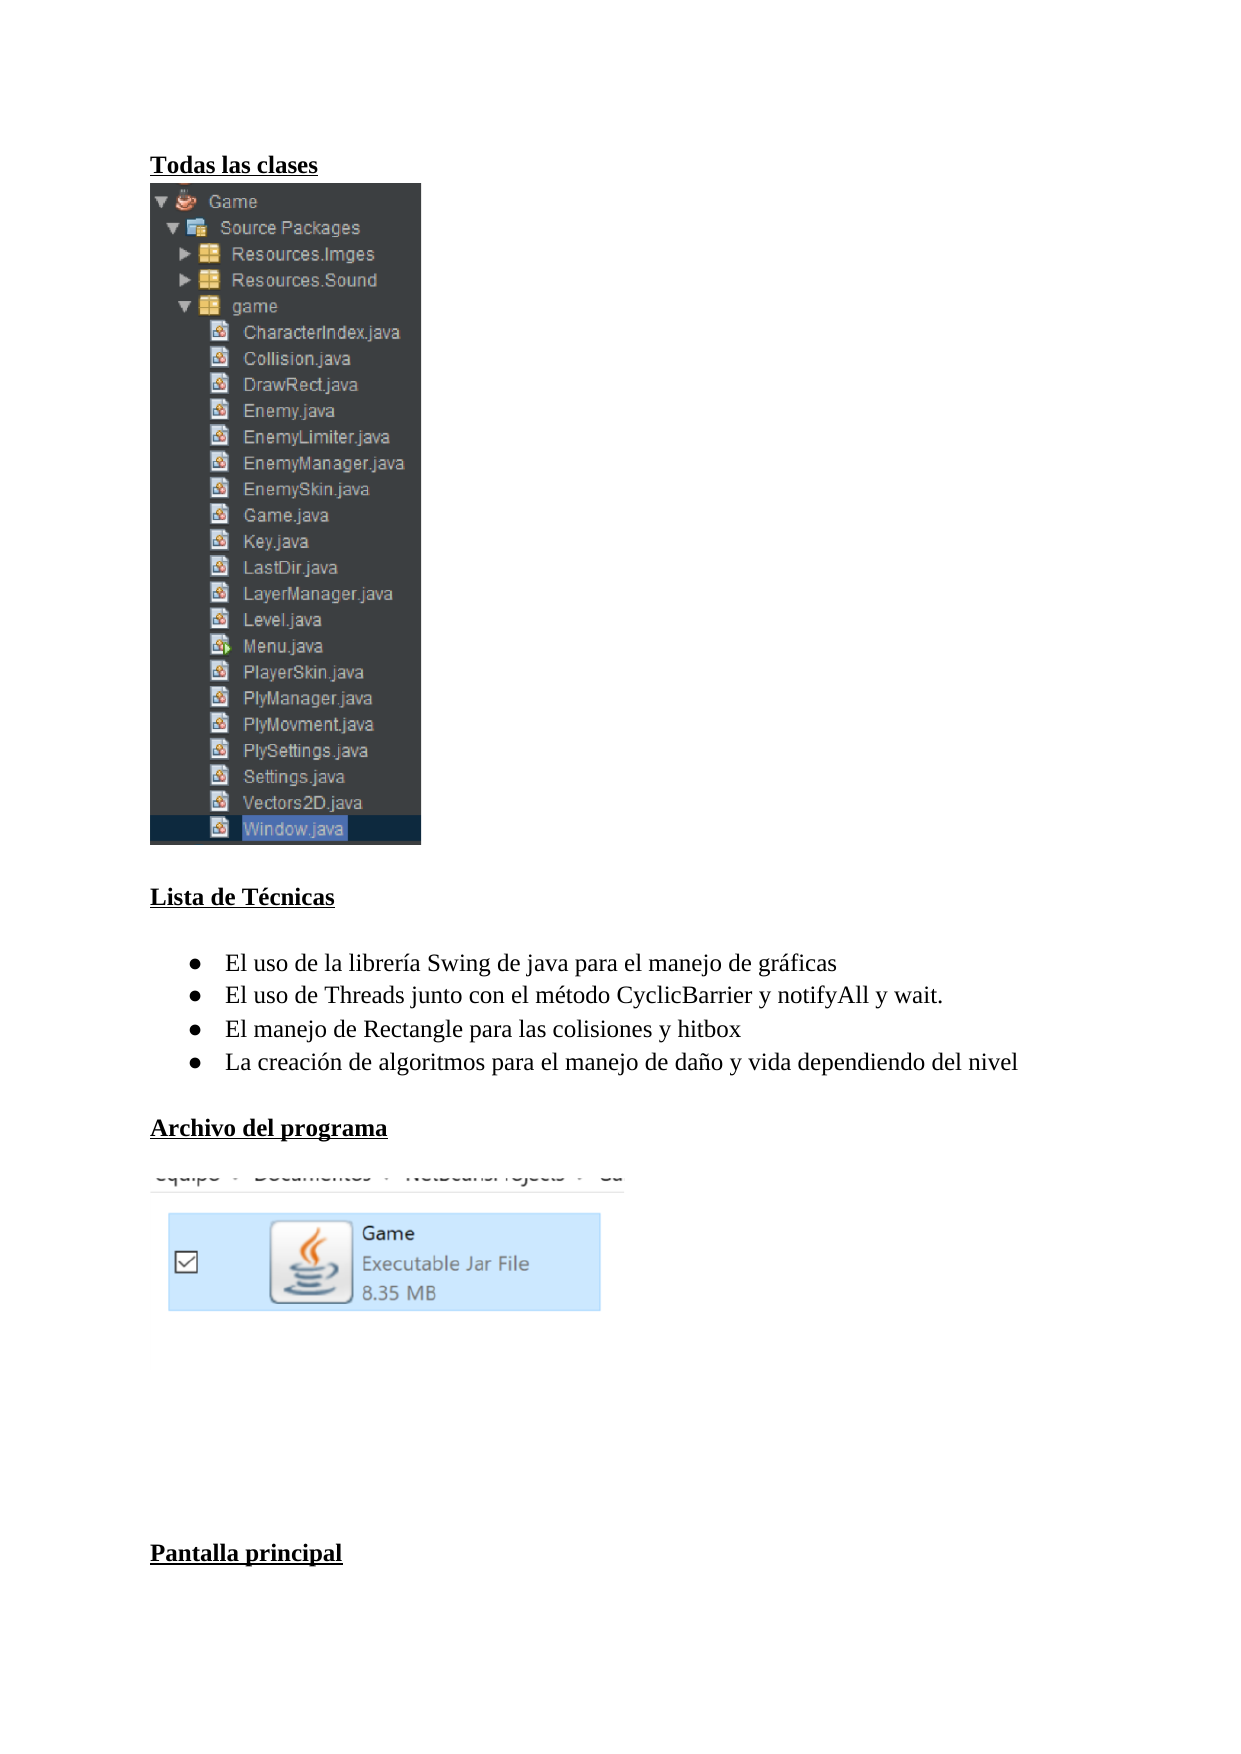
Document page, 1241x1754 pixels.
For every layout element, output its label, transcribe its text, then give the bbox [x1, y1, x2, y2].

list El uso de Threads junto con el método CyclicBarrier y notifyAll y wait. [187, 981, 1090, 1009]
picture [150, 1178, 625, 1370]
list La creación de algoritmos para el manejo de daño y vida dependiendo del nivel [187, 1047, 1090, 1075]
picture [150, 183, 422, 845]
text Archivo del programa [150, 1113, 1090, 1141]
list El uso de la librería Swing de java para el manejo de gráficas [187, 948, 1090, 976]
list El manejo de Rectangle para las colisiones y hitbox [187, 1014, 1090, 1042]
text Todas las clases [150, 150, 1090, 179]
text Pantalla principal [150, 1538, 1090, 1567]
text Lista de Técnicas [150, 882, 1090, 910]
